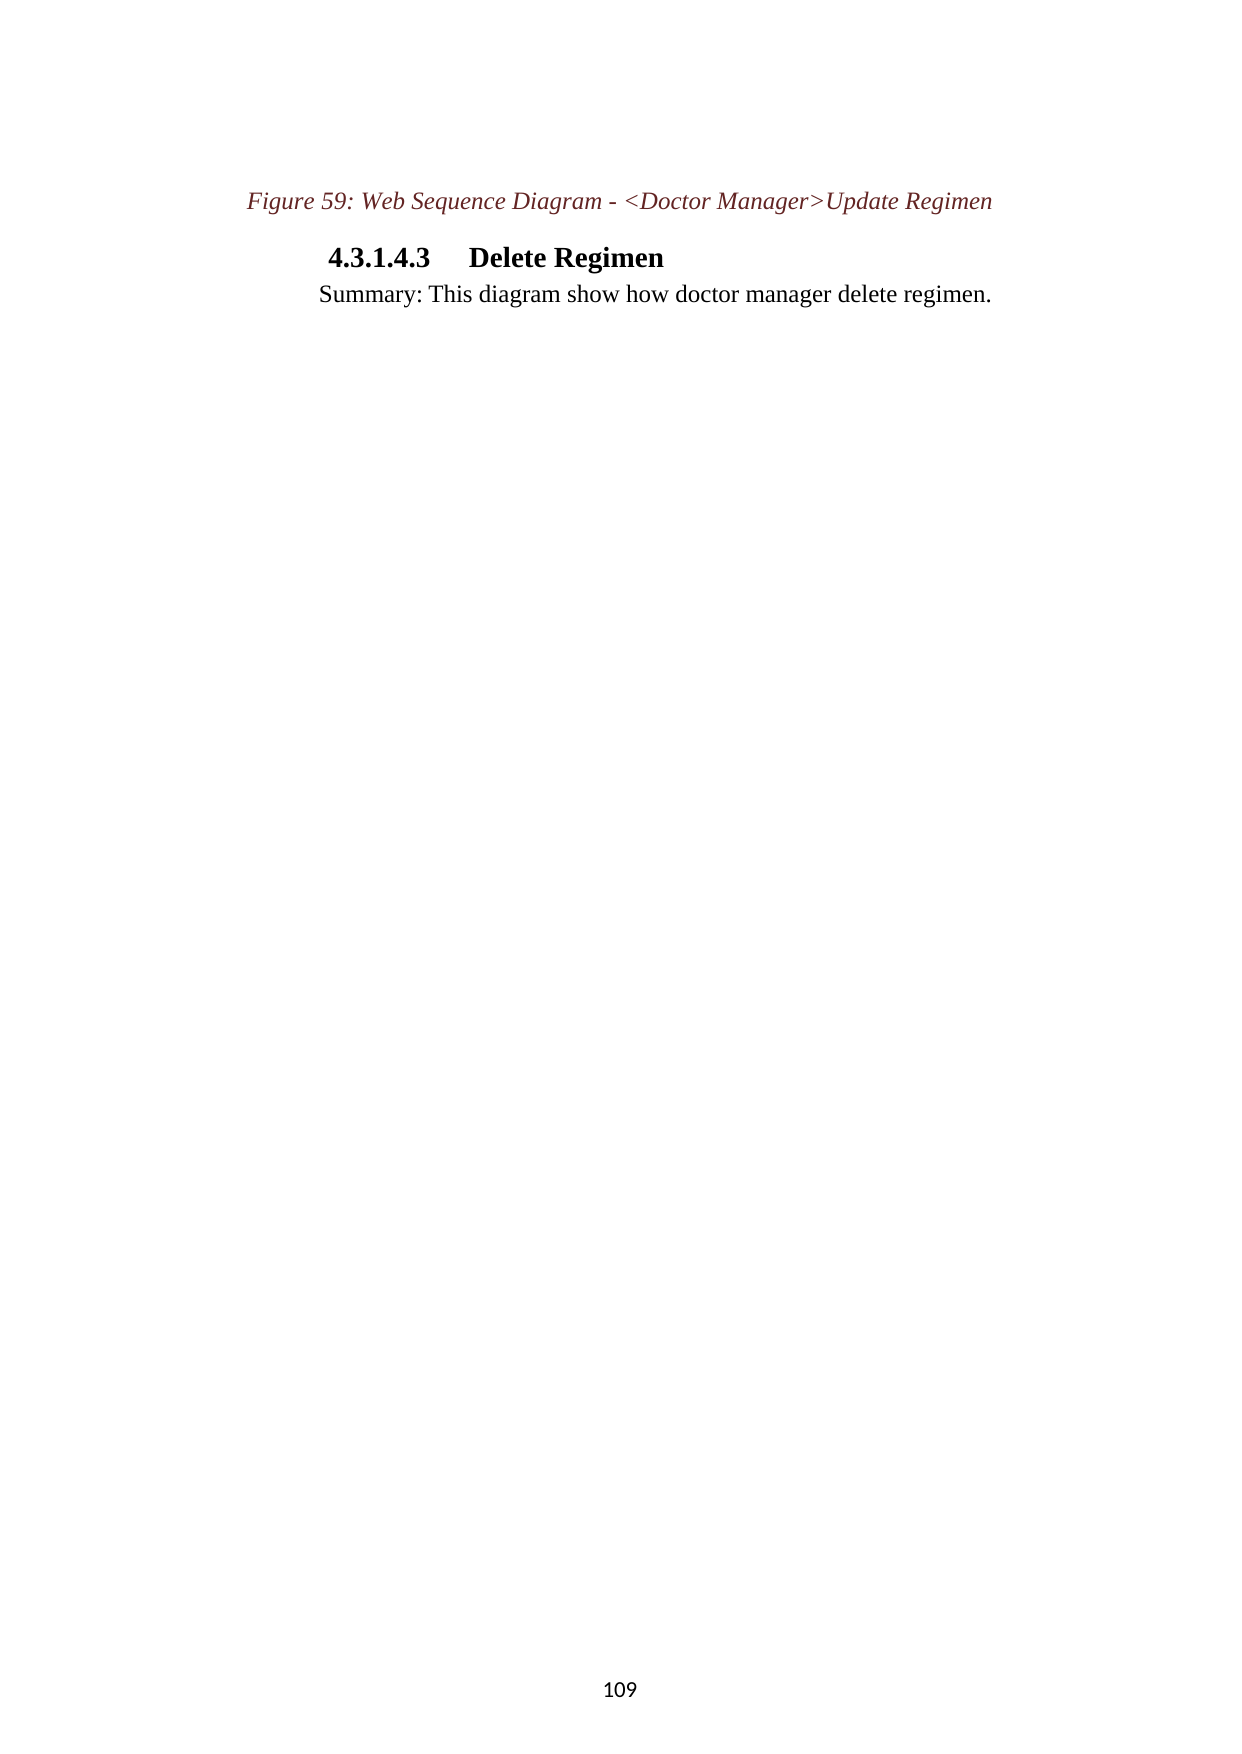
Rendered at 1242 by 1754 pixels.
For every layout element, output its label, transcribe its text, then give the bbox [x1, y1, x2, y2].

subtitle Delete Regimen [328, 240, 1146, 273]
text Summary: This diagram show how doctor manager delete regimen. [319, 279, 1146, 308]
text Figure 59: Web Sequence Diagram - <Doctor Manager>Update Regimen [94, 186, 1146, 215]
